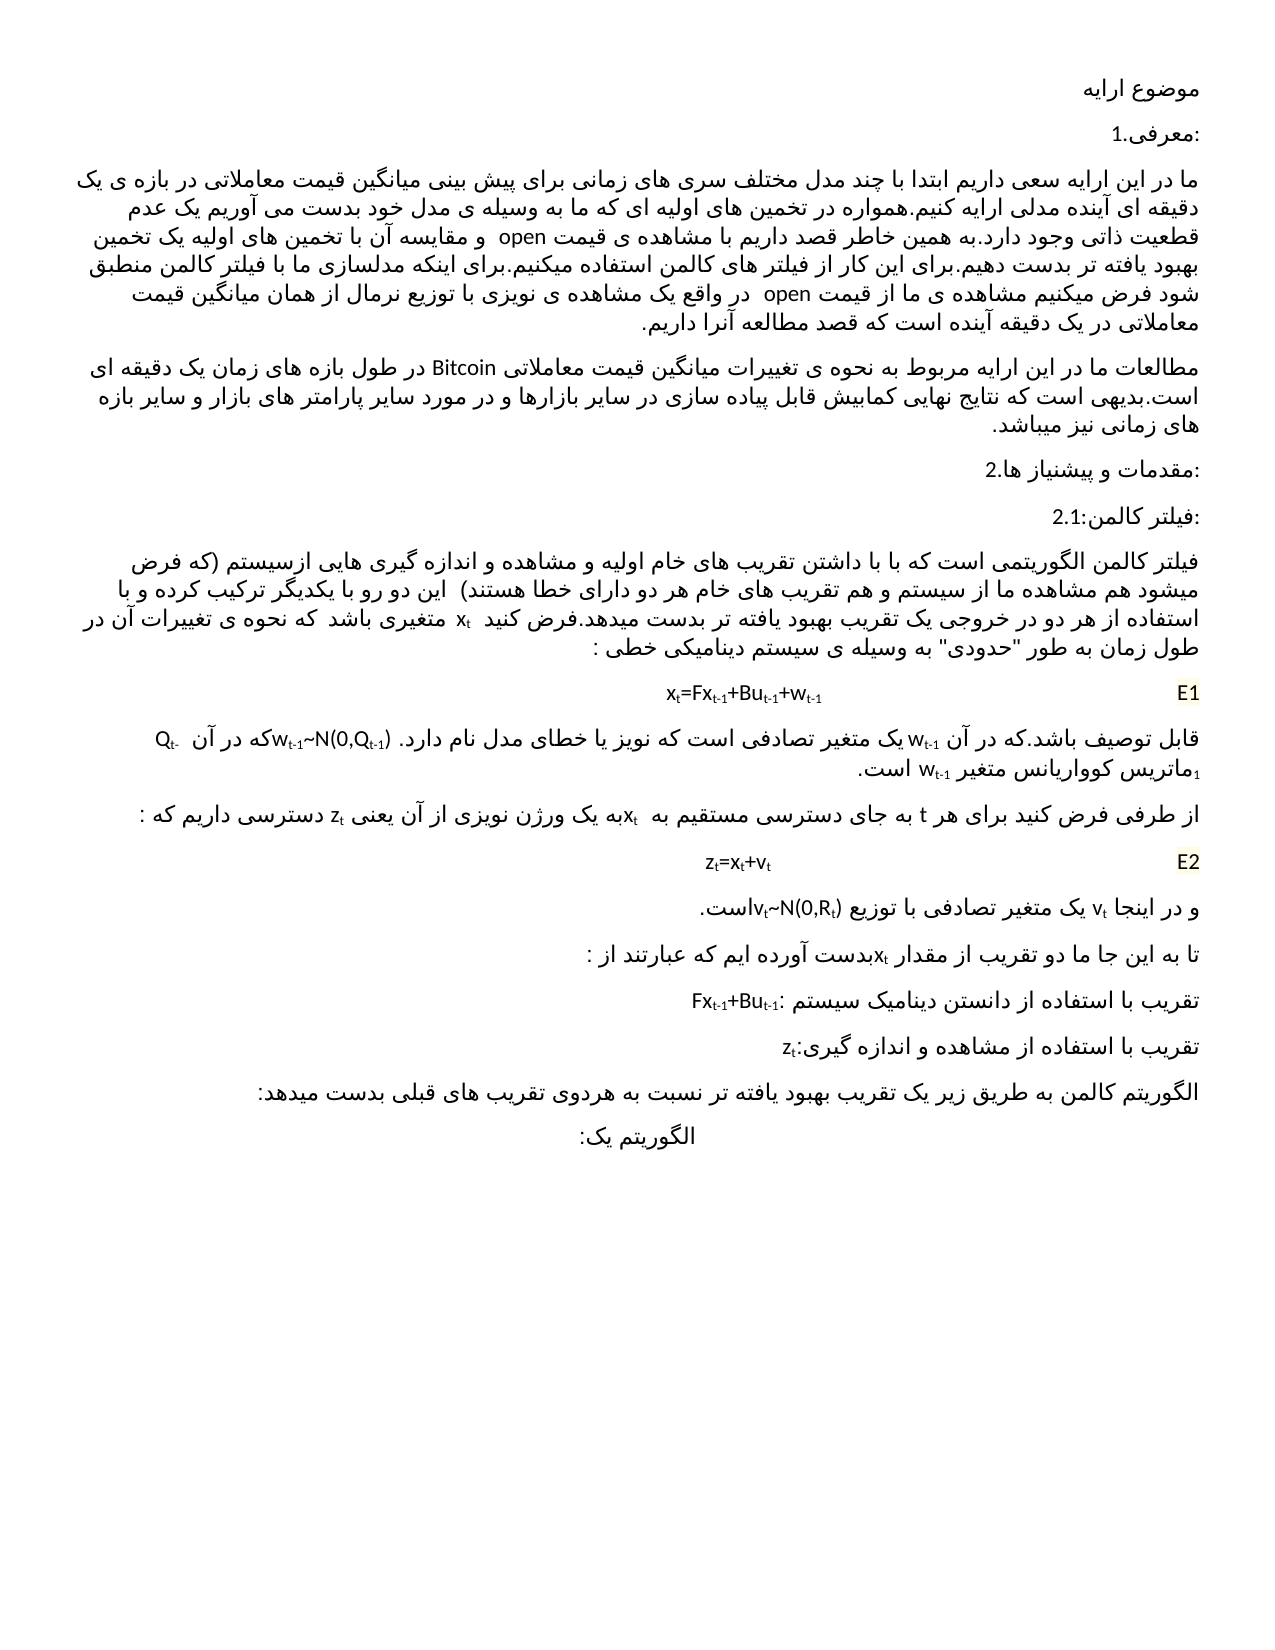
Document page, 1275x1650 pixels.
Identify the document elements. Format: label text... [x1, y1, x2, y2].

text الگوریتم کالمن به طریق زیر یک تقریب بهبود یافته تر نسبت به هردوی تقریب های قبلی بدست میدهد: [75, 1079, 1200, 1105]
text تقریب با استفاده از دانستن دینامیک سیستم :Fxt-1+But-1 [75, 986, 1200, 1014]
text موضوع ارایه [75, 75, 1200, 101]
text و در اینجا vt یک متغیر تصادفی با توزیع vt~N(0,Rt)است. [75, 893, 1200, 921]
text zt=xt+vt E2 [75, 847, 1177, 875]
text از طرفی فرض کنید برای هر t به جای دسترسی مستقیم به xtبه یک ورژن نویزی از آن یعنی zt دسترسی داریم که : [75, 801, 1200, 829]
text تا به این جا ما دو تقریب از مقدار xtبدست آورده ایم که عبارتند از : [75, 940, 1200, 968]
text فیلتر کالمن الگوریتمی است که با با داشتن تقریب های خام اولیه و مشاهده و اندازه گیری هایی ازسیستم (که فرض میشود هم مشاهده ما از سیستم و هم تقریب های خام هر دو دارای خطا هستند) این دو رو با یکدیگر ترکیب کرده و با استفاده از هر دو در خروجی یک تقریب بهبود یافته تر بدست میدهد.فرض کنید xt متغیری باشد که نحوه ی تغییرات آن در طول زمان به طور "حدودی" به وسیله ی سیستم دینامیکی خطی : [75, 548, 1200, 660]
text تقریب با استفاده از مشاهده و اندازه گیری:zt [75, 1032, 1200, 1060]
text مطالعات ما در این ارایه مربوط به نحوه ی تغییرات میانگین قیمت معاملاتی Bitcoin در طول بازه های زمان یک دقیقه ای است.بدیهی است که نتایج نهایی کمابیش قابل پیاده سازی در سایر بازارها و در مورد سایر پارامتر های بازار و سایر بازه های زمانی نیز میباشد. [75, 353, 1200, 437]
text قابل توصیف باشد.که در آن wt-1 یک متغیر تصادفی است که نویز یا خطای مدل نام دارد. wt-1~N(0,Qt-1)که در آن Qt-1ماتریس کوواریانس متغیر wt-1 است. [75, 724, 1200, 782]
text 1.معرفی: [75, 119, 1200, 148]
text 2.مقدمات و پیشنیاز ها: [75, 456, 1200, 483]
text 2.1:فیلتر کالمن: [75, 502, 1200, 530]
text xt=Fxt-1+But-1+wt-1 E1 [75, 678, 1177, 706]
text ما در این ارایه سعی داریم ابتدا با چند مدل مختلف سری های زمانی برای پیش بینی میانگین قیمت معاملاتی در بازه ی یک دقیقه ای آینده مدلی ارایه کنیم.همواره در تخمین های اولیه ای که ما به وسیله ی مدل خود بدست می آوریم یک عدم قطعیت ذاتی وجود دارد.به همین خاطر قصد داریم با مشاهده ی قیمت open و مقایسه آن با تخمین های اولیه یک تخمین بهبود یافته تر بدست دهیم.برای این کار از فیلتر های کالمن استفاده میکنیم.برای اینکه مدلسازی ما با فیلتر کالمن منطبق شود فرض میکنیم مشاهده ی ما از قیمت open در واقع یک مشاهده ی نویزی با توزیع نرمال از همان میانگین قیمت معاملاتی در یک دقیقه آینده است که قصد مطالعه آنرا داریم. [75, 166, 1200, 335]
text الگوریتم یک: [75, 1123, 1200, 1150]
